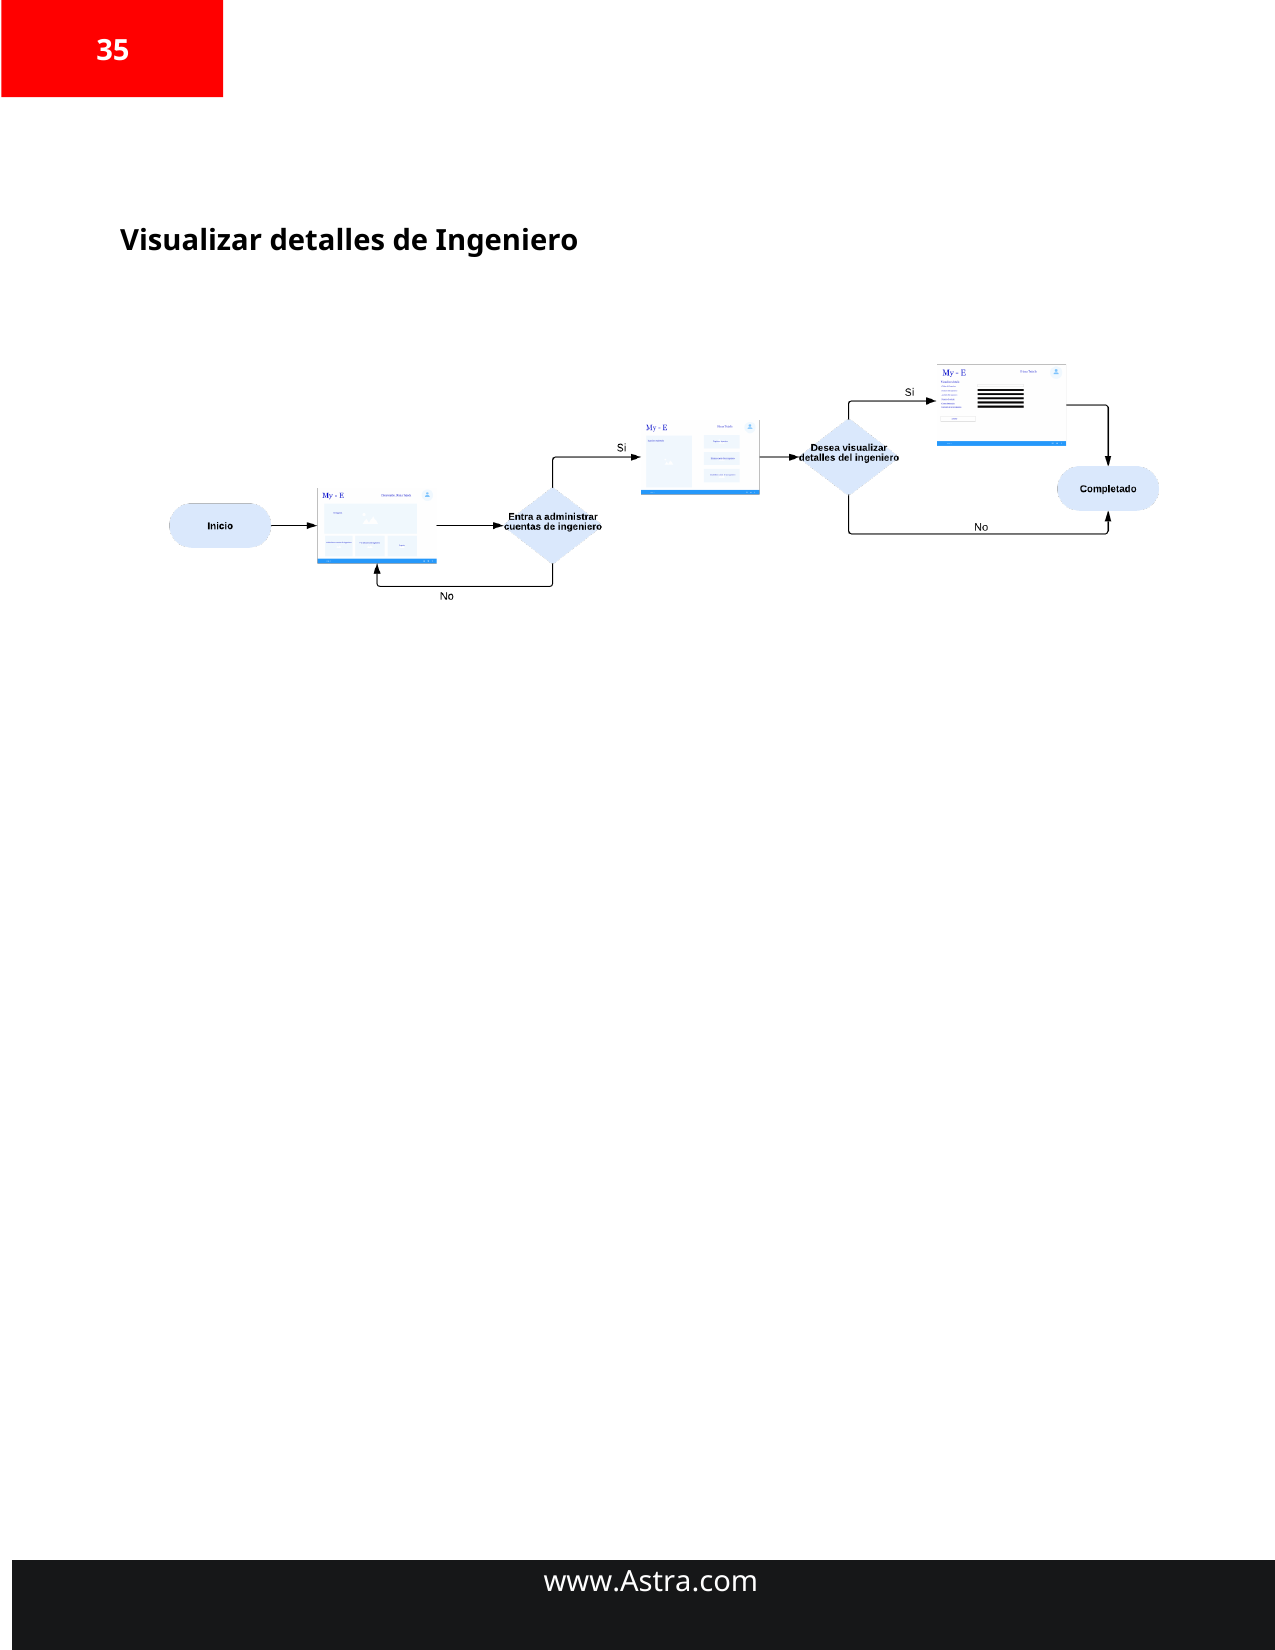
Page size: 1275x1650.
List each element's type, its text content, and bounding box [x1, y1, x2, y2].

text Visualizar detalles de Ingeniero [120, 219, 1181, 258]
picture [146, 341, 1182, 628]
